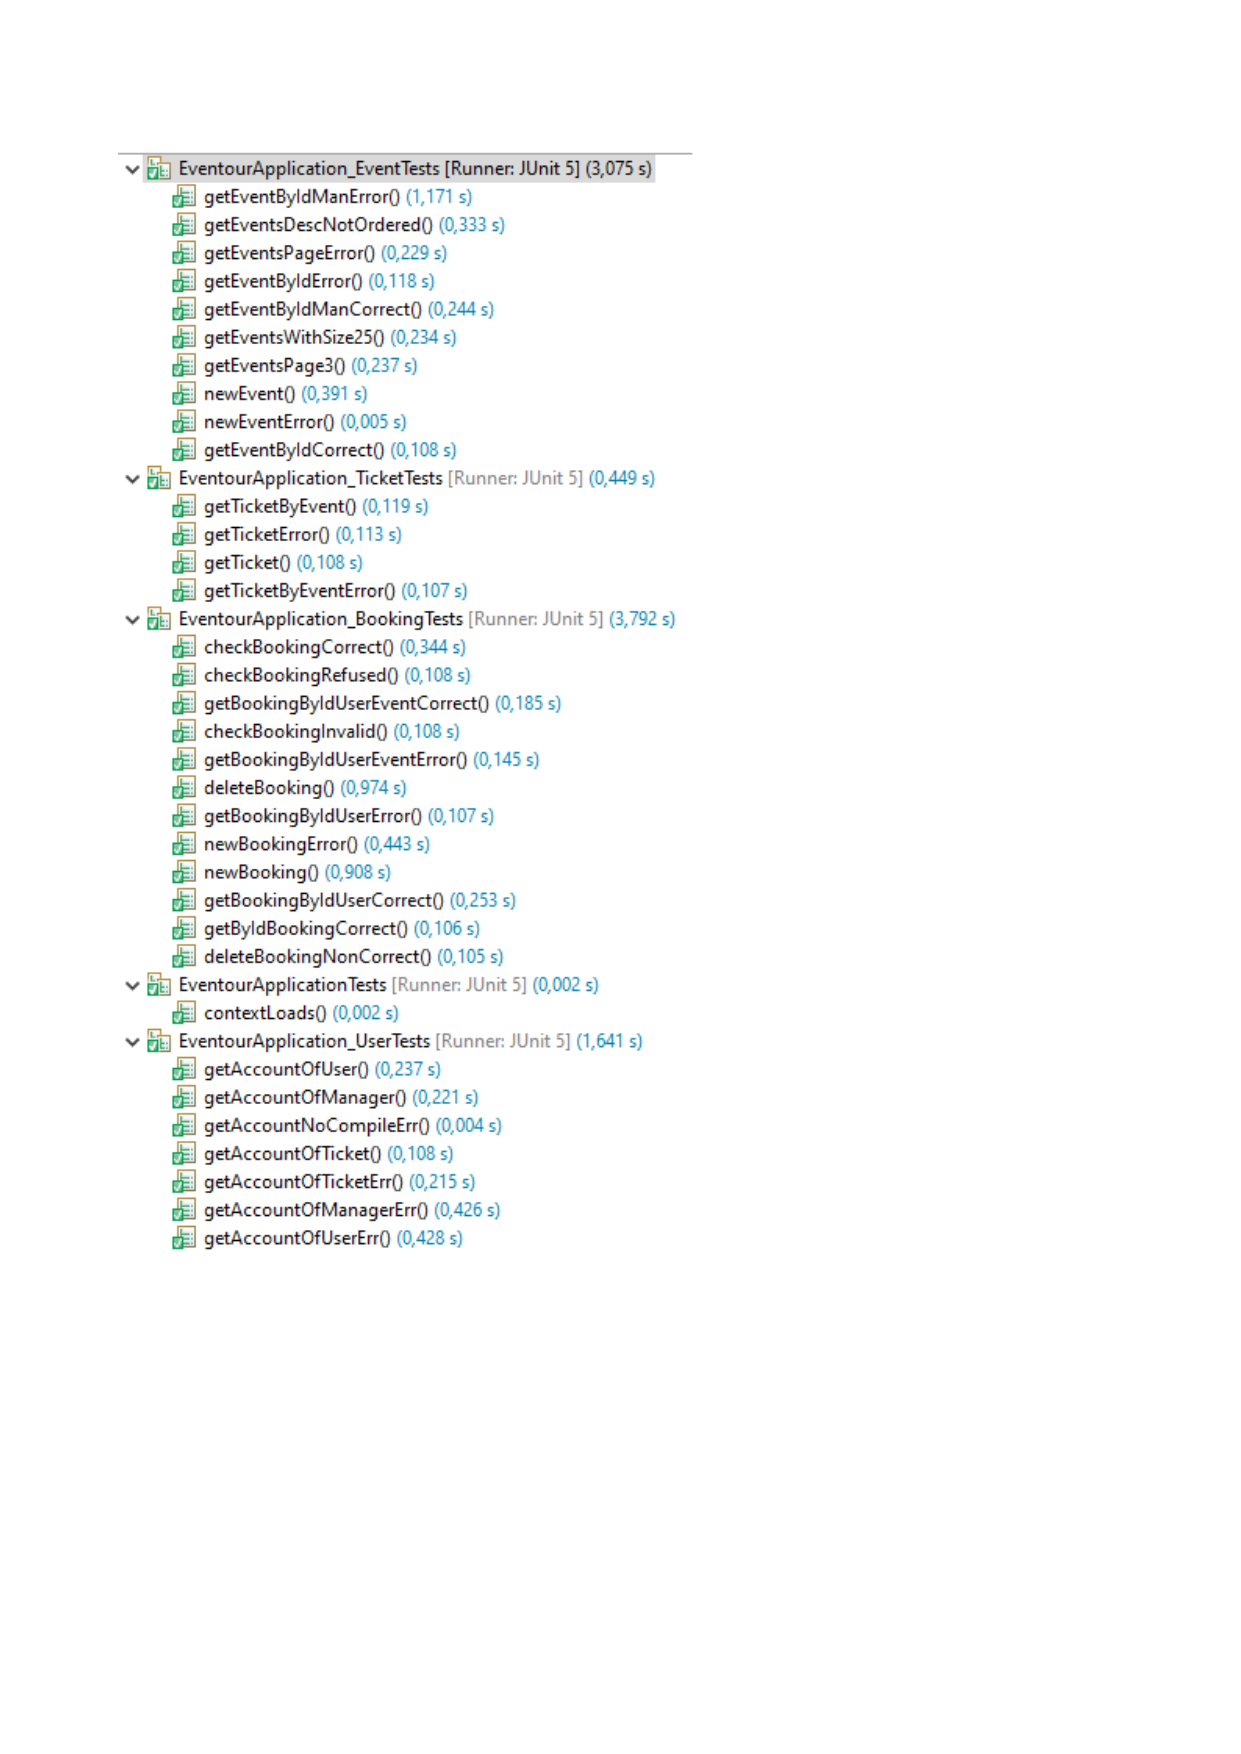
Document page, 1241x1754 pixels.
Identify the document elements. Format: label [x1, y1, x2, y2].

picture [118, 147, 693, 1273]
